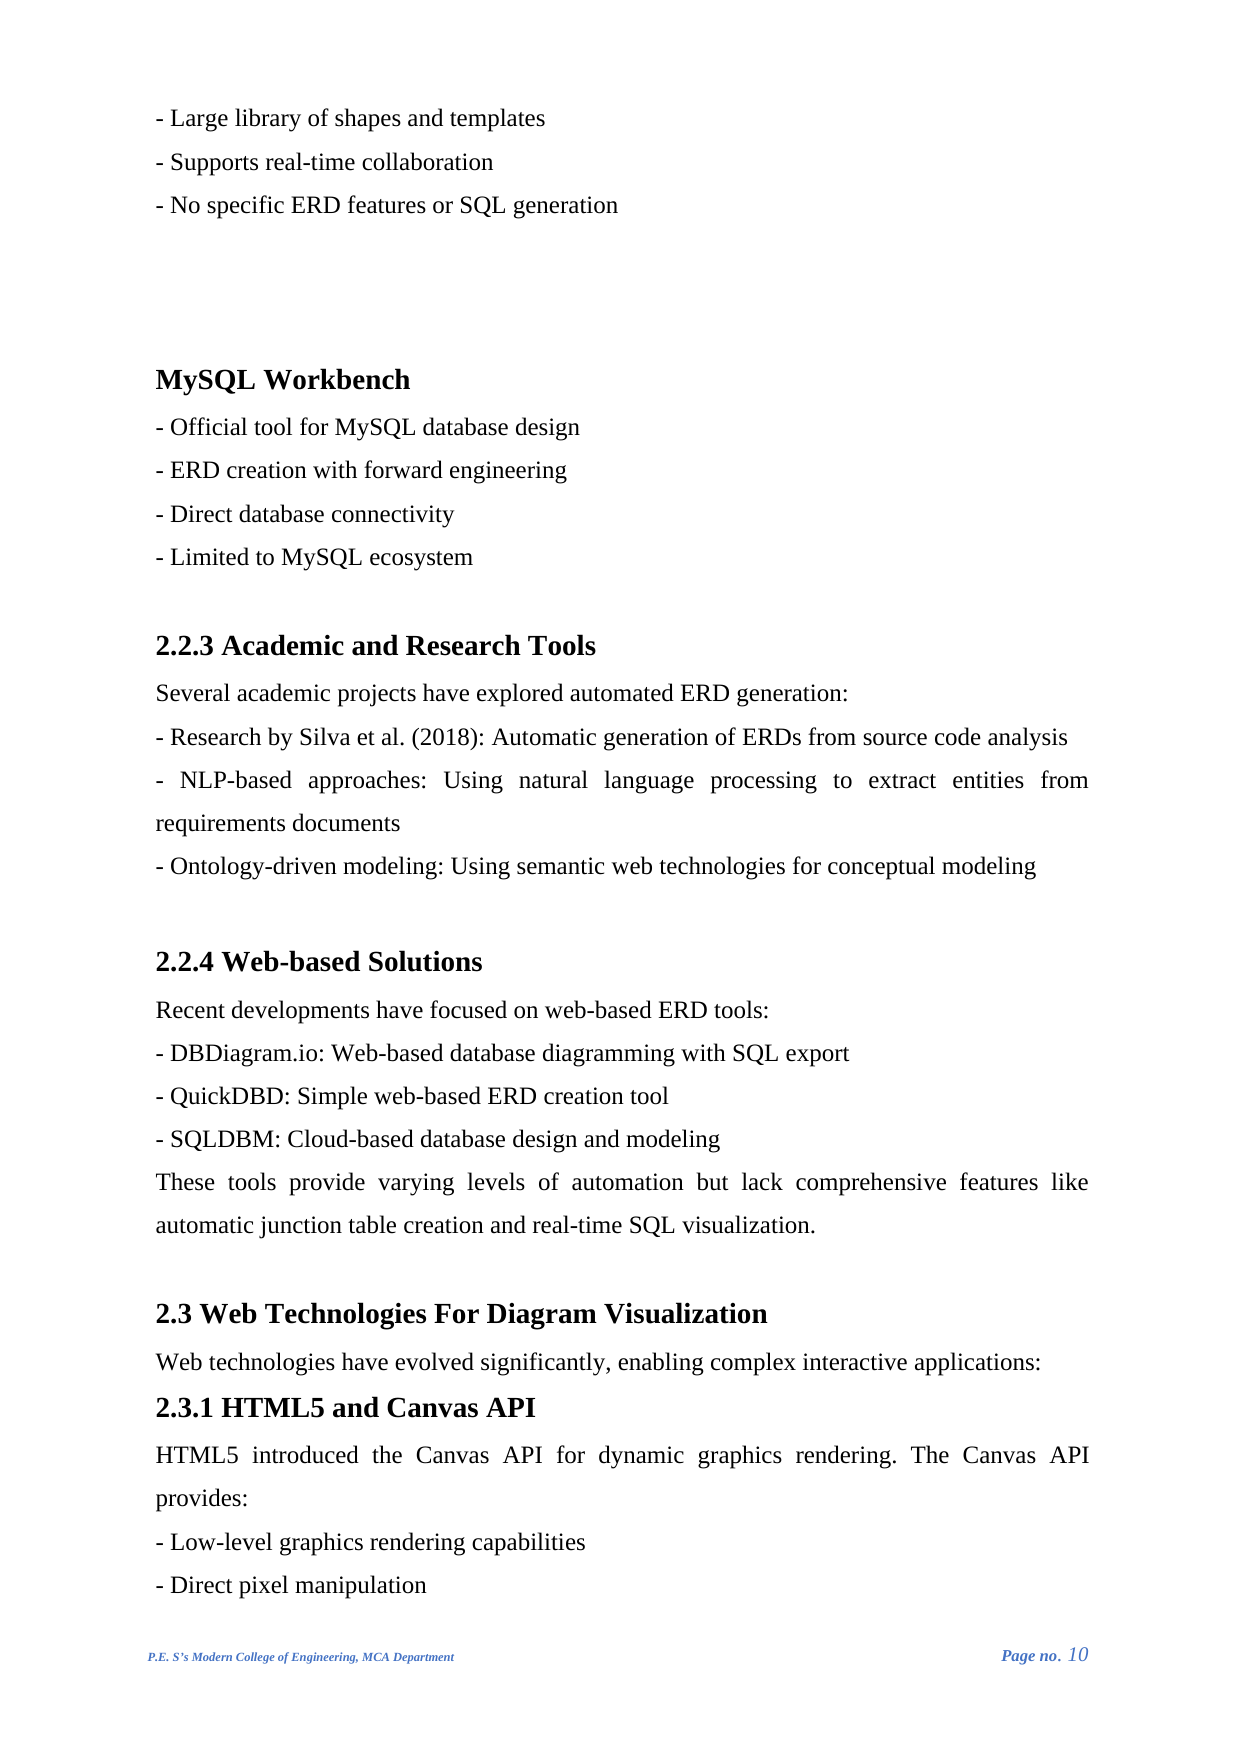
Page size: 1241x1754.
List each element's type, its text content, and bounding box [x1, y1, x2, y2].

text - Large library of shapes and templates [155, 103, 1090, 132]
text - Direct database connectivity [155, 499, 1090, 527]
text 2.2.3 Academic and Research Tools [155, 628, 1090, 662]
text 2.3 Web Technologies For Diagram Visualization [155, 1297, 1090, 1330]
text - DBDiagram.io: Web-based database diagramming with SQL export [155, 1038, 1090, 1067]
text - Low-level graphics rendering capabilities [155, 1527, 1090, 1555]
text Several academic projects have explored automated ERD generation: [155, 678, 1090, 707]
text 2.2.4 Web-based Solutions [155, 944, 1090, 978]
text Recent developments have focused on web-based ERD tools: [155, 995, 1090, 1023]
text - Limited to MySQL ecosystem [155, 542, 1090, 571]
text HTML5 introduced the Canvas API for dynamic graphics rendering. The Canvas API provides: [155, 1440, 1090, 1512]
text - QuickDBD: Simple web-based ERD creation tool [155, 1081, 1090, 1110]
text Web technologies have evolved significantly, enabling complex interactive applications: [155, 1347, 1090, 1376]
text - Direct pixel manipulation [155, 1570, 1090, 1598]
text - NLP-based approaches: Using natural language processing to extract entities from requirements documents [155, 765, 1090, 837]
text - Official tool for MySQL database design [155, 412, 1090, 441]
text 2.3.1 HTML5 and Canvas API [155, 1390, 1090, 1423]
text - Research by Silva et al. (2018): Automatic generation of ERDs from source code analysis [155, 722, 1090, 750]
text - ERD creation with forward engineering [155, 456, 1090, 484]
text These tools provide varying levels of automation but lack comprehensive features like automatic junction table creation and real-time SQL visualization. [155, 1167, 1090, 1239]
text - Ontology-driven modeling: Using semantic web technologies for conceptual modeling [155, 851, 1090, 880]
text - No specific ERD features or SQL generation [155, 190, 1090, 218]
text - Supports real-time collaboration [155, 147, 1090, 175]
text MySQL Workbench [155, 362, 1090, 396]
text - SQLDBM: Cloud-based database design and modeling [155, 1124, 1090, 1153]
